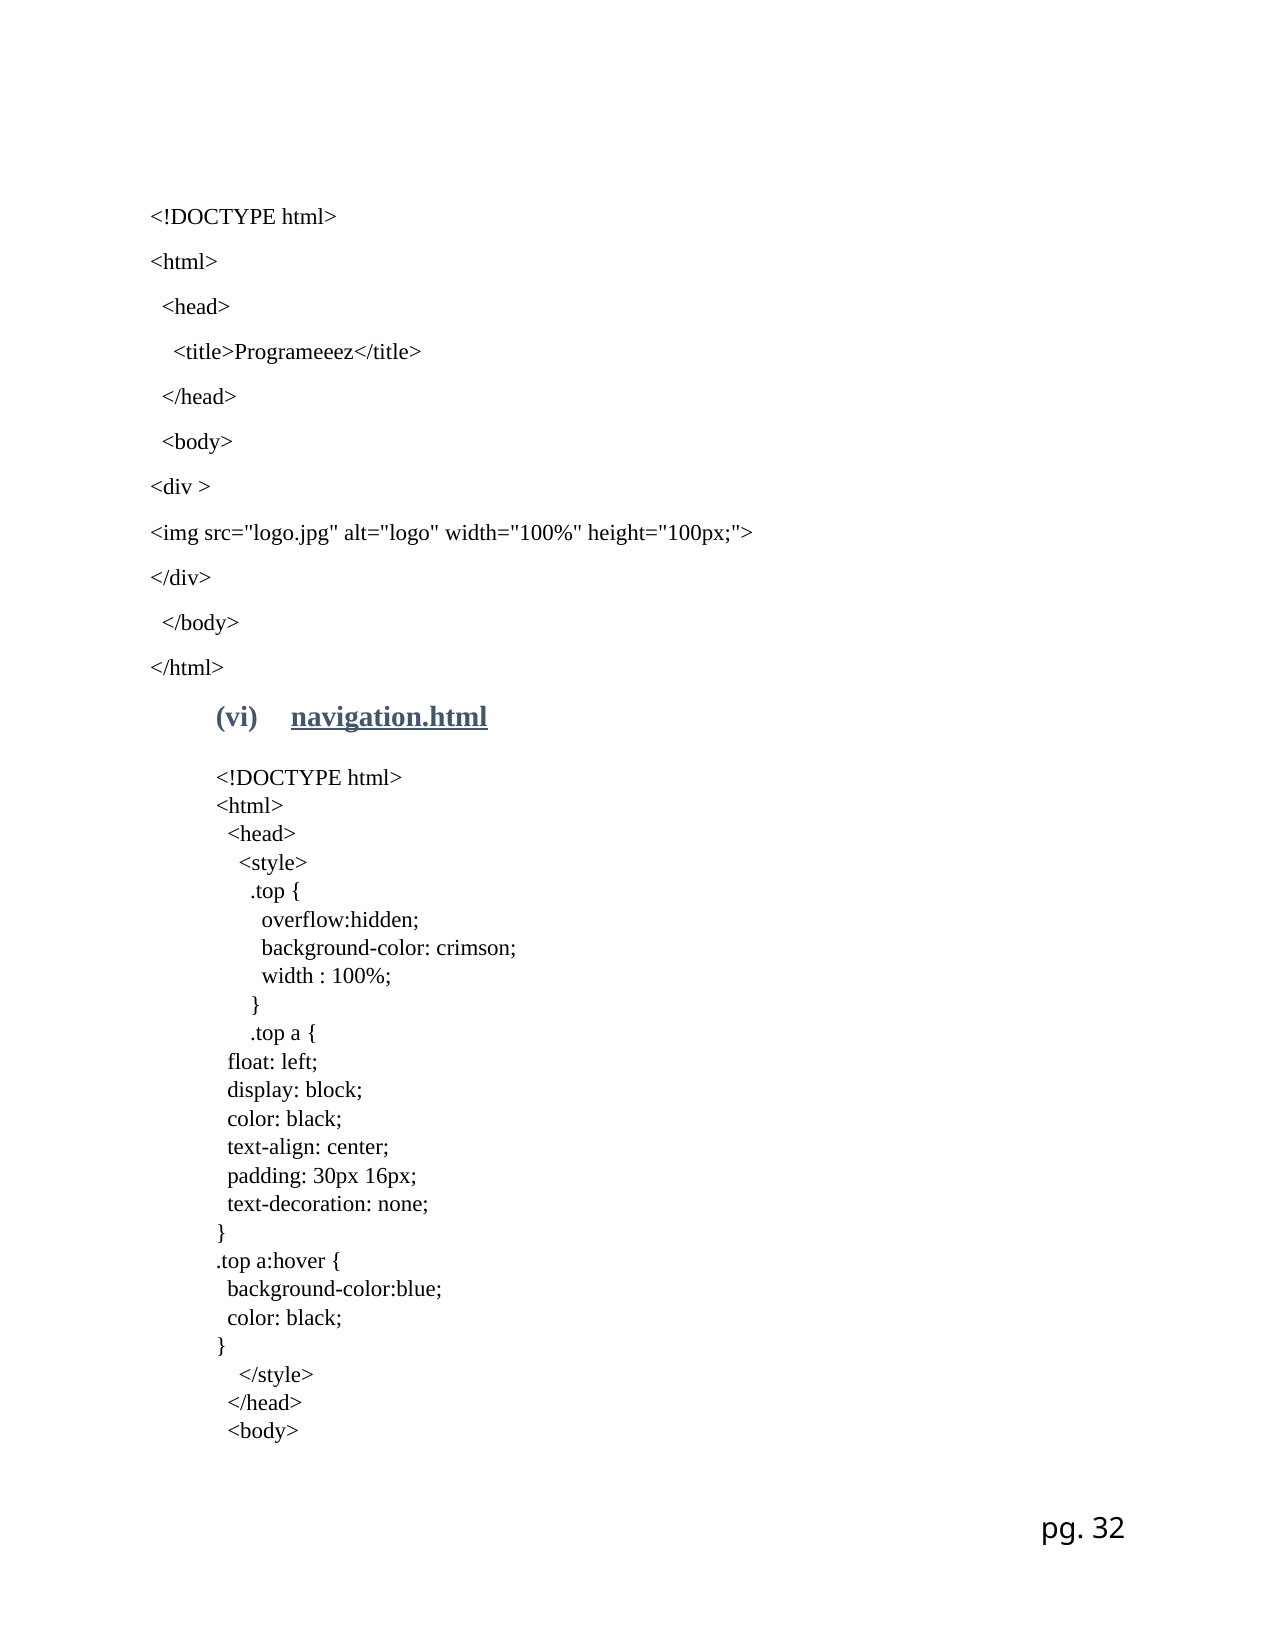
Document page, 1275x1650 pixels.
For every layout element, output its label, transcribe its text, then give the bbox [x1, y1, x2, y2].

text <title>Programeeez</title> [150, 338, 1125, 364]
text <div > [150, 473, 1125, 500]
text </div> [150, 564, 1125, 590]
list padding: 30px 16px; [216, 1162, 1125, 1188]
list } [216, 1218, 1125, 1245]
list text-decoration: none; [216, 1190, 1125, 1216]
list float: left; [216, 1048, 1125, 1074]
list <style> [216, 849, 1125, 875]
list .top a:hover { [216, 1247, 1125, 1273]
list .top a { [216, 1019, 1125, 1046]
list <head> [216, 820, 1125, 847]
list display: block; [216, 1076, 1125, 1103]
list text-align: center; [216, 1133, 1125, 1159]
text </head> [150, 383, 1125, 409]
text <head> [150, 293, 1125, 319]
text <html> [150, 248, 1125, 274]
list } [216, 991, 1125, 1017]
text </html> [150, 654, 1125, 680]
list color: black; [216, 1105, 1125, 1131]
list <body> [216, 1418, 1125, 1444]
list <html> [216, 792, 1125, 818]
text <!DOCTYPE html> [150, 203, 1125, 229]
list </head> [216, 1389, 1125, 1416]
list overflow:hidden; [216, 906, 1125, 932]
text <img src="logo.jpg" alt="logo" width="100%" height="100px;"> [150, 518, 1125, 545]
list navigation.html [216, 699, 1125, 732]
list </style> [216, 1361, 1125, 1387]
list color: black; [216, 1304, 1125, 1330]
list background-color: crimson; [216, 934, 1125, 961]
text <body> [150, 428, 1125, 455]
list background-color:blue; [216, 1275, 1125, 1302]
list .top { [216, 877, 1125, 904]
list width : 100%; [216, 963, 1125, 989]
list <!DOCTYPE html> [216, 763, 1125, 790]
list } [216, 1332, 1125, 1359]
text </body> [150, 609, 1125, 635]
